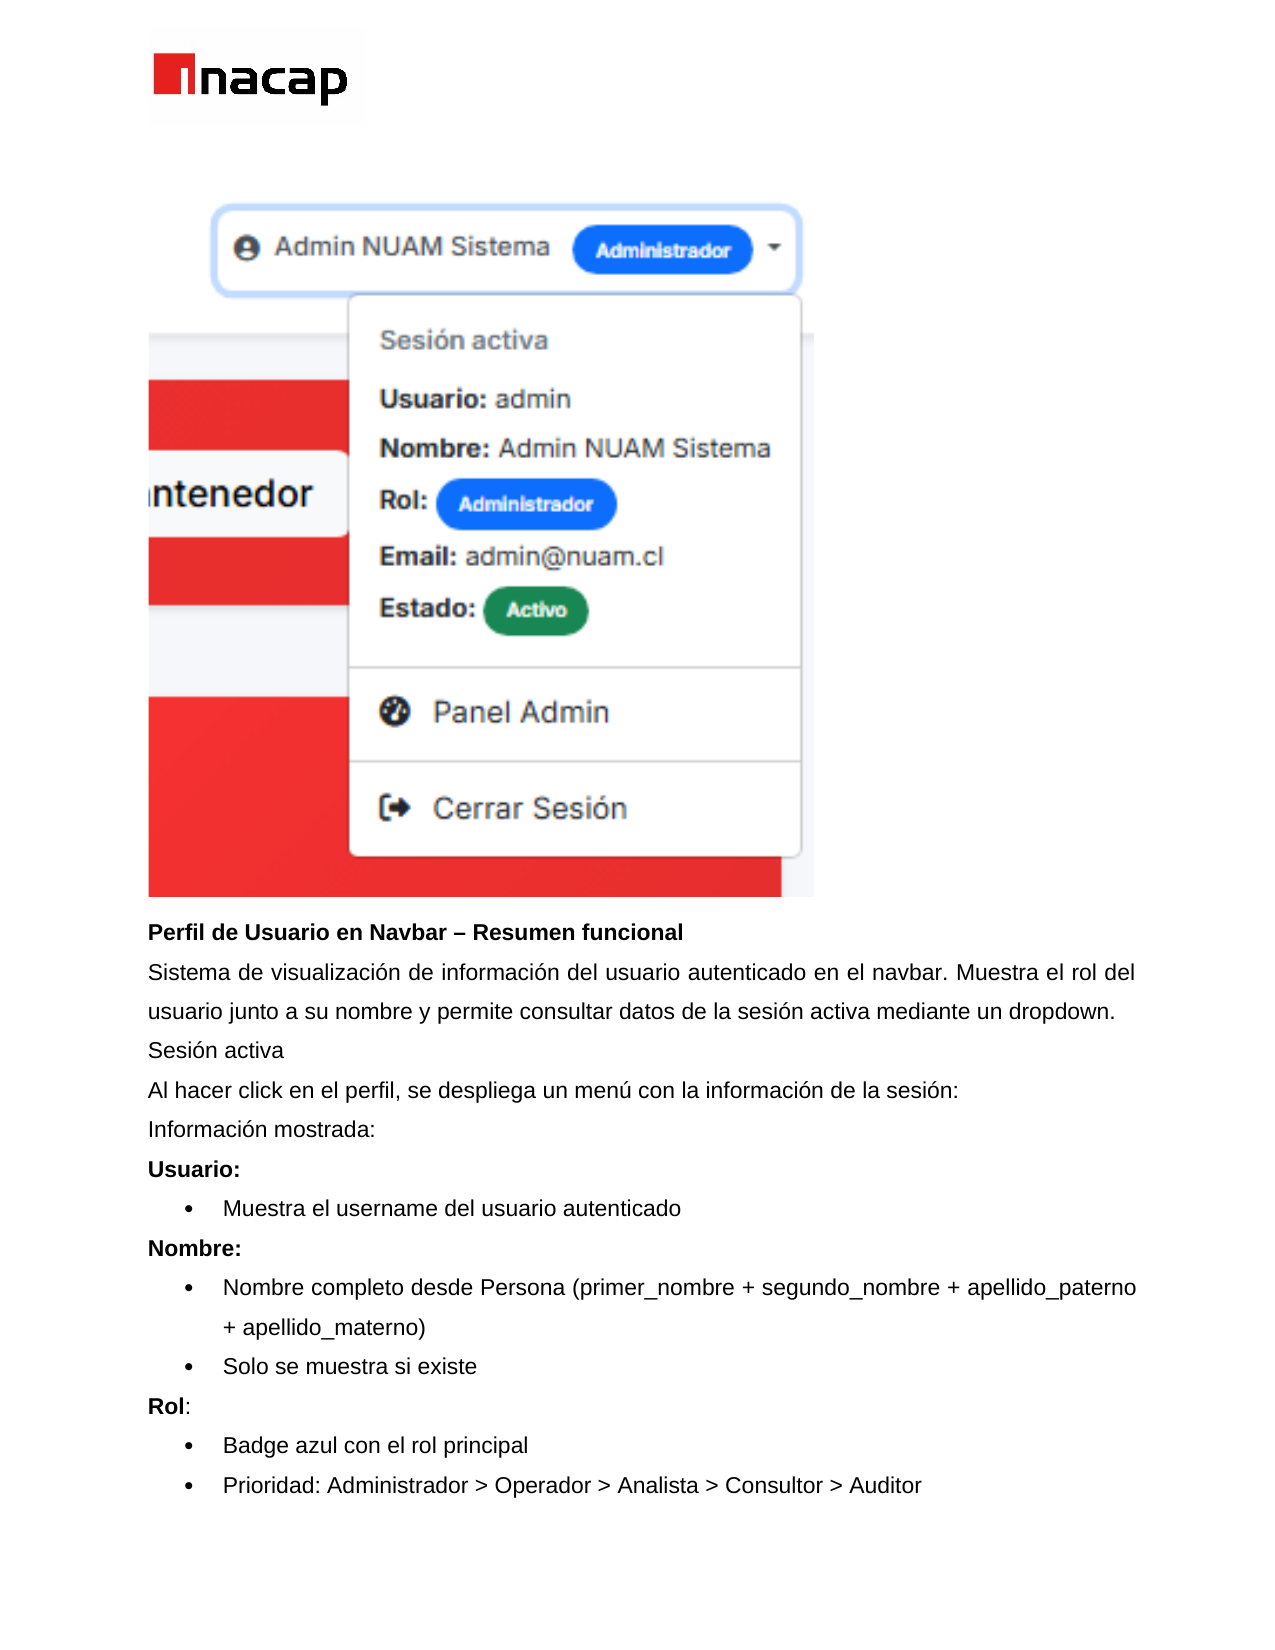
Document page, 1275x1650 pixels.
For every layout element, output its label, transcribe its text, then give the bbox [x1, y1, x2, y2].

text Sistema de visualización de información del usuario autenticado en el navbar. Muestra el rol del usuario junto a su nombre y permite consultar datos de la sesión activa mediante un dropdown. [148, 958, 1137, 1024]
picture [148, 188, 814, 897]
text Nombre: [148, 1235, 1137, 1261]
list Nombre completo desde Persona (primer_nombre + segundo_nombre + apellido_paterno + apellido_materno) [185, 1274, 1137, 1340]
list Prioridad: Administrador > Operador > Analista > Consultor > Auditor [185, 1472, 1137, 1498]
list Solo se muestra si existe [185, 1353, 1137, 1379]
list Badge azul con el rol principal [185, 1432, 1137, 1458]
text Sesión activa [148, 1037, 1137, 1064]
text Información mostrada: [148, 1116, 1137, 1143]
picture [147, 28, 370, 130]
list Muestra el username del usuario autenticado [185, 1195, 1137, 1222]
text Al hacer click en el perfil, se despliega un menú con la información de la sesión: [148, 1077, 1137, 1103]
text Perfil de Usuario en Navbar – Resumen funcional [148, 919, 1137, 945]
text Usuario: [148, 1156, 1137, 1182]
text Rol: [148, 1393, 1137, 1419]
